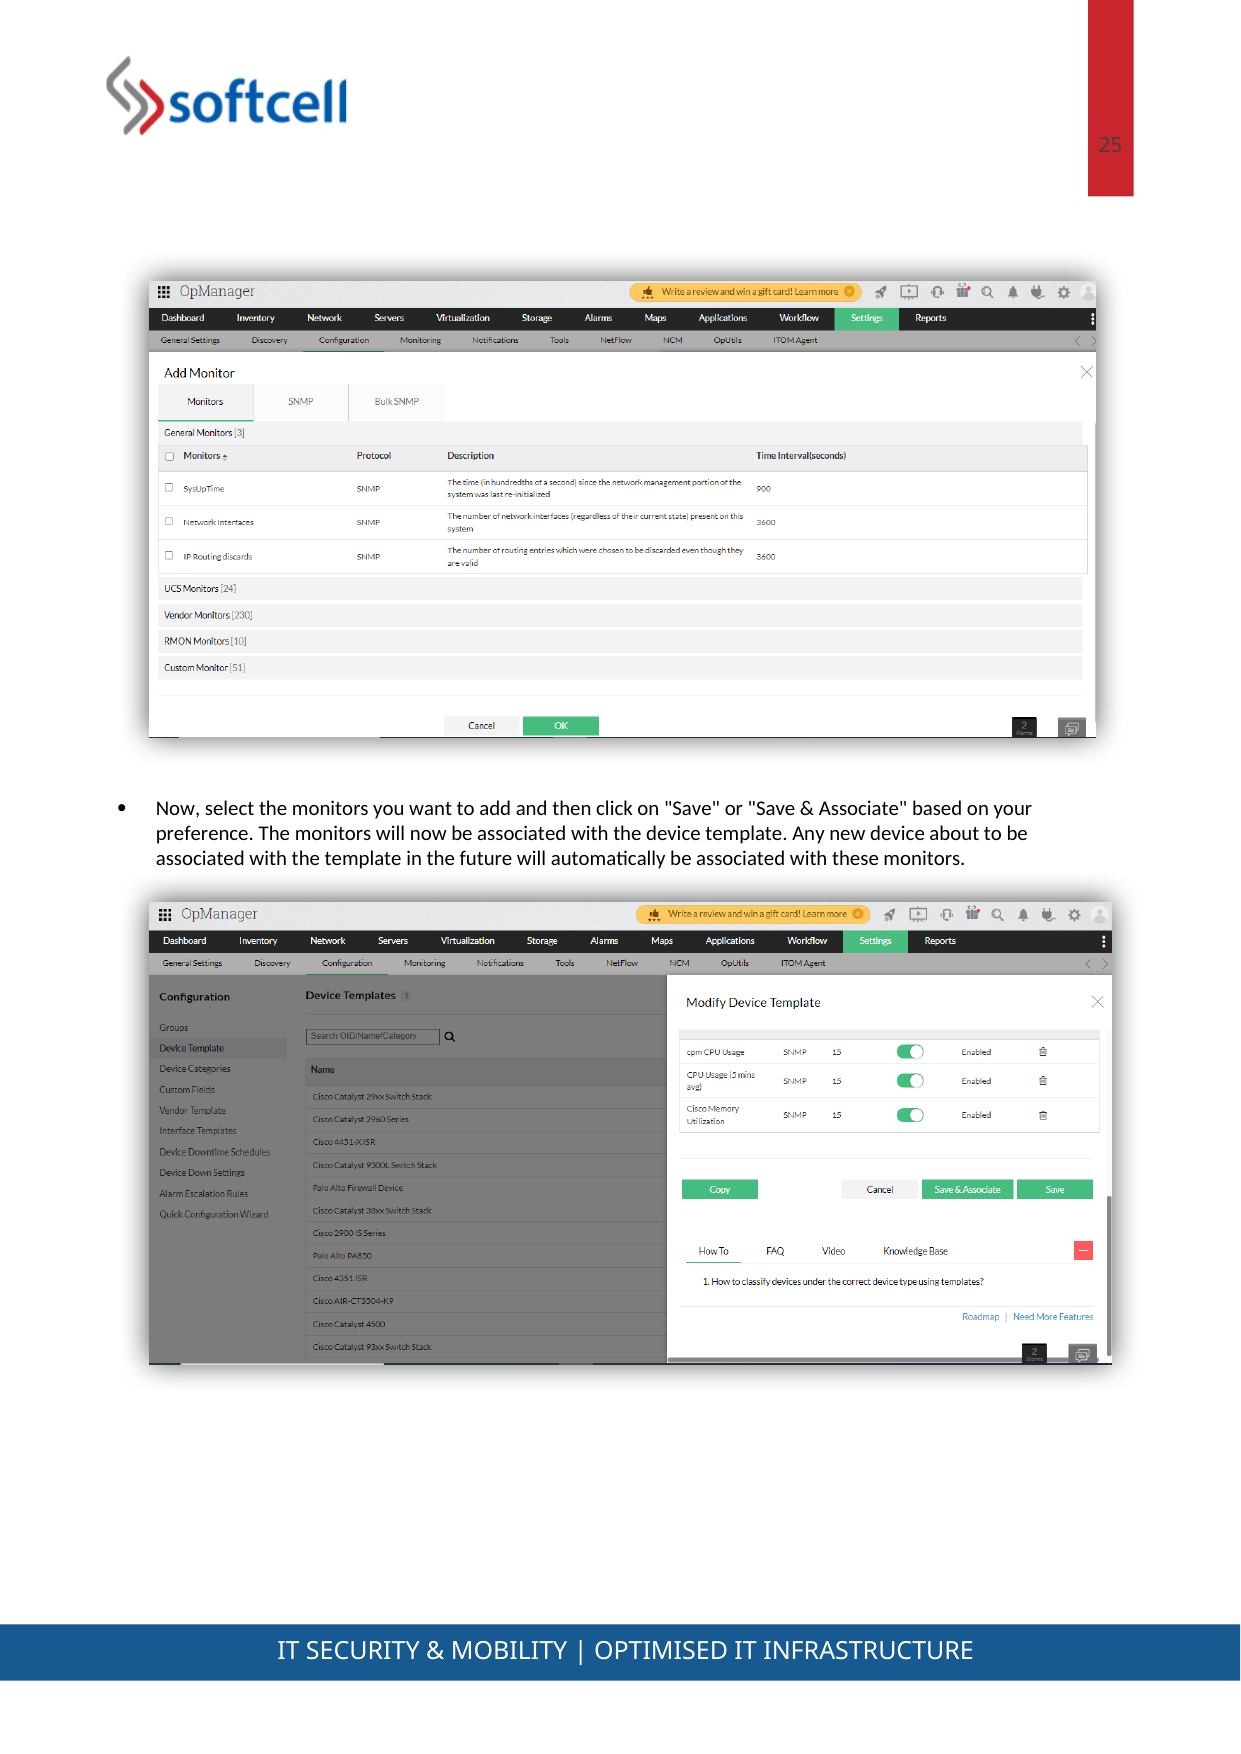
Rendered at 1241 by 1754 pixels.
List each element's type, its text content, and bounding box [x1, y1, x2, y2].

picture [101, 50, 352, 141]
list Now, select the monitors you want to add and then click on "Save" or "Save & Associate" based on your preference. The monitors will now be associated with the device template. Any new device about to be associated with the template in the future will automatically be associated with these monitors. [118, 795, 1122, 871]
picture [149, 902, 1112, 1365]
picture [149, 281, 1096, 738]
